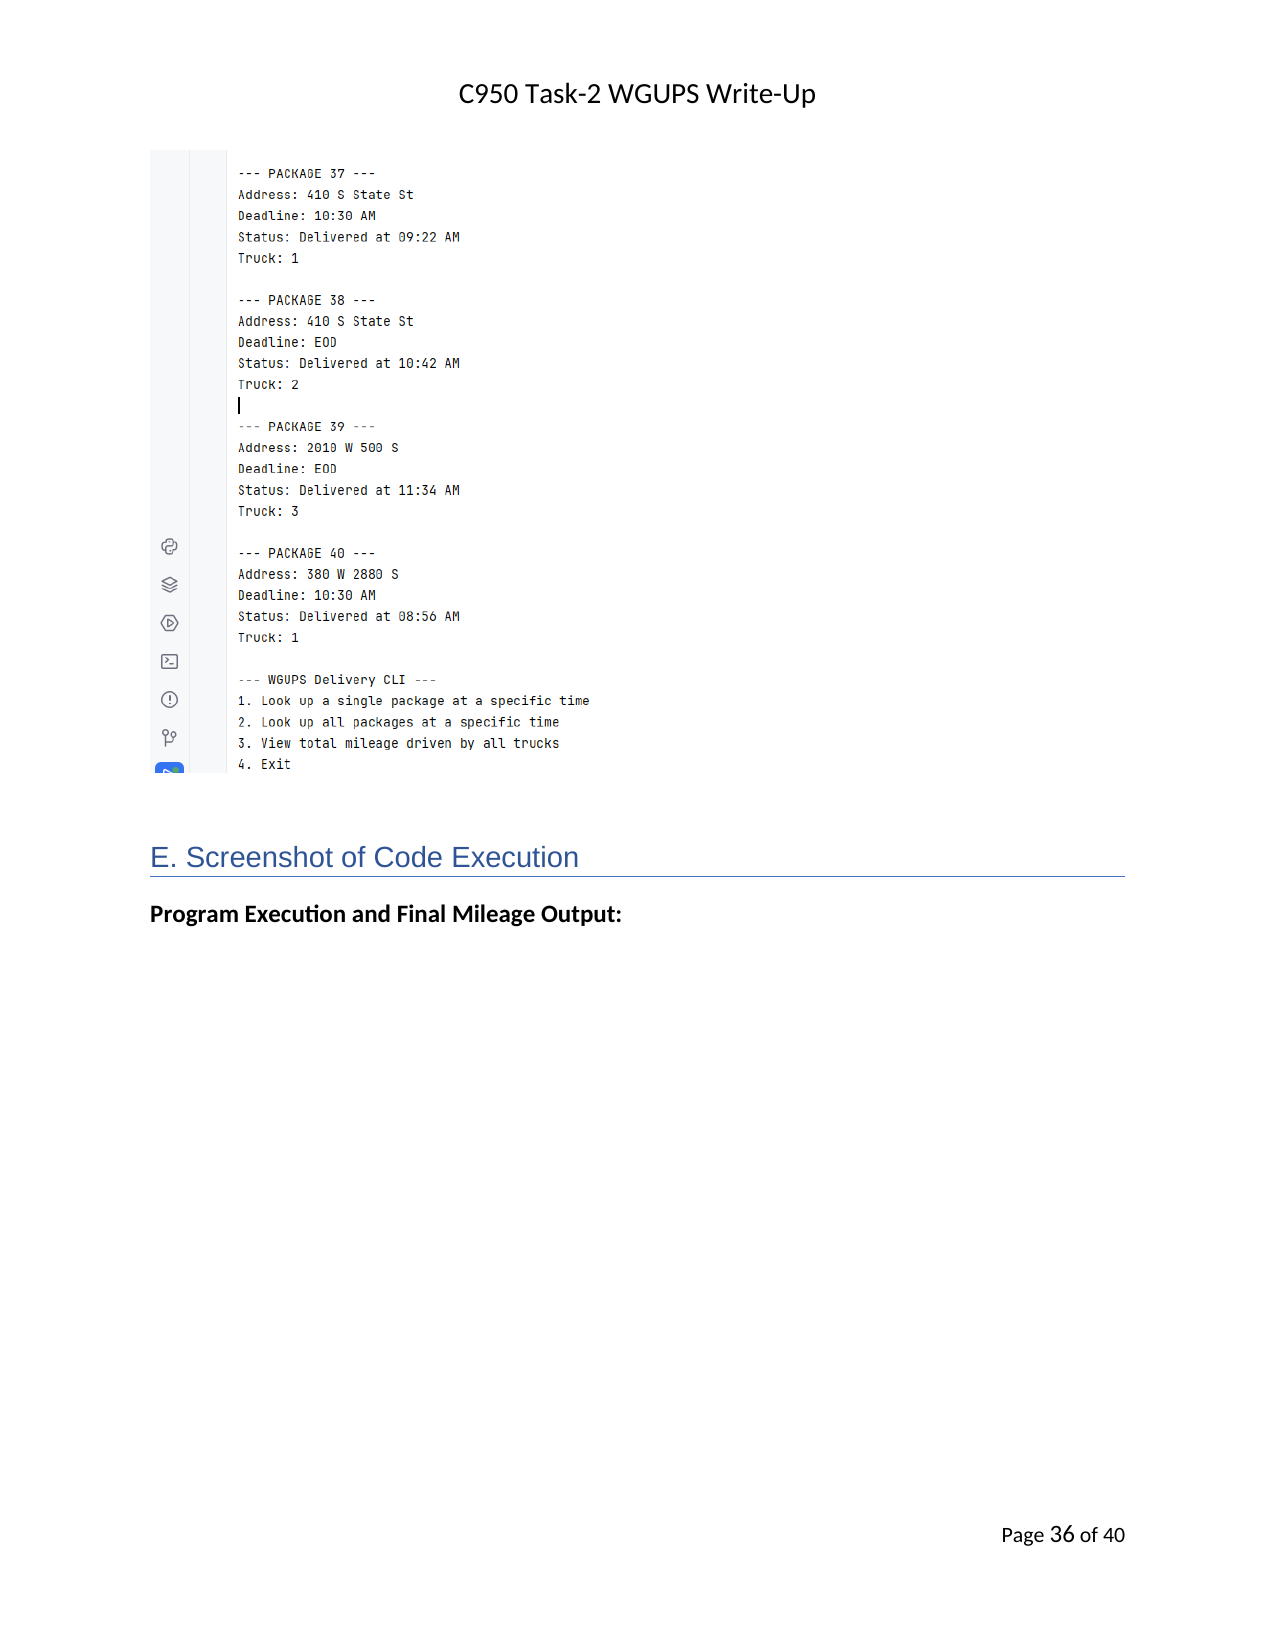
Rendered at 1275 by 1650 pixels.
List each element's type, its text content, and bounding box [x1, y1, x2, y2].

subtitle E. Screenshot of Code Execution [150, 840, 1125, 876]
text Program Execution and Final Mileage Output: [150, 898, 1125, 928]
picture [150, 150, 1125, 773]
